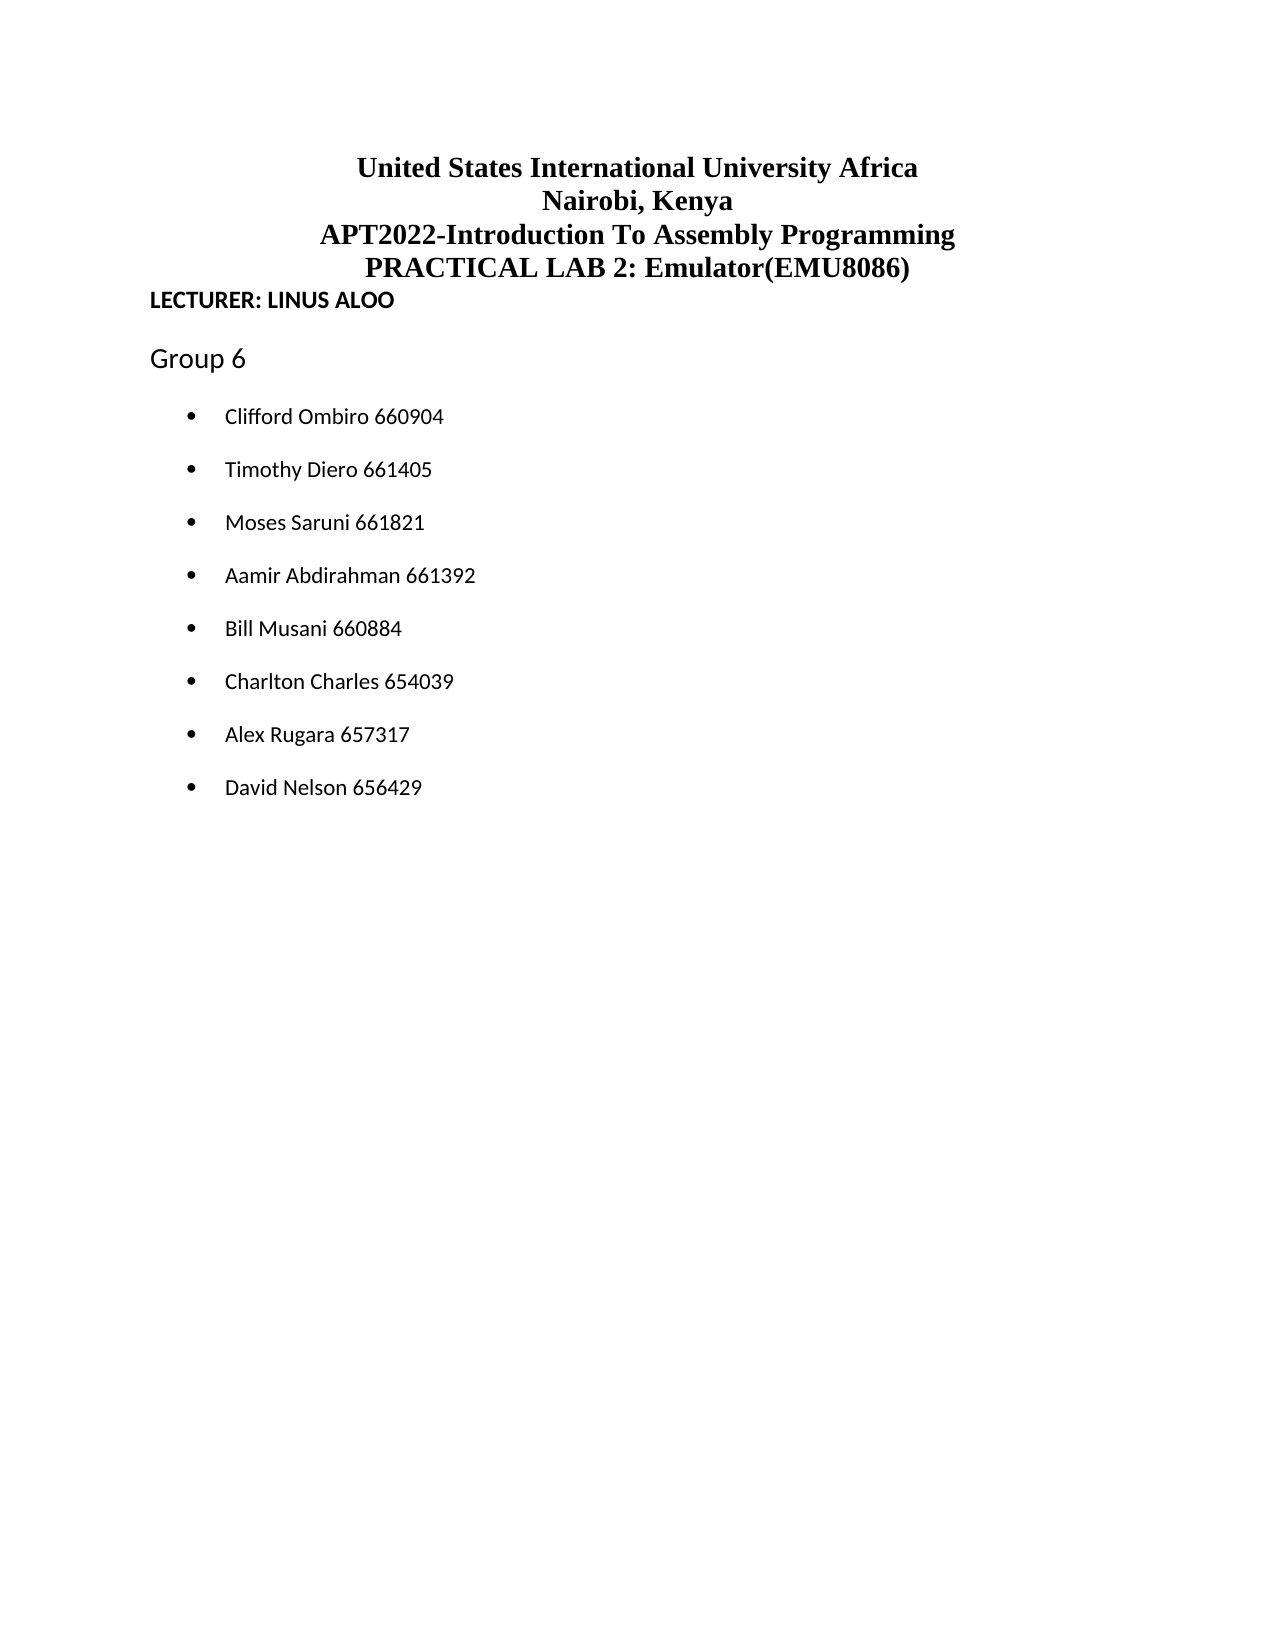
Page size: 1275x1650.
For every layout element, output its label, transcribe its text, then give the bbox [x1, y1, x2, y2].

list Alex Rugara 657317 [187, 720, 1125, 748]
text PRACTICAL LAB 2: Emulator(EMU8086) [150, 251, 1125, 284]
list Clifford Ombiro 660904 [187, 402, 1125, 430]
list Bill Musani 660884 [187, 614, 1125, 642]
text Group 6 [150, 340, 1125, 376]
text LECTURER: LINUS ALOO [150, 284, 1125, 315]
list Timothy Diero 661405 [187, 455, 1125, 483]
text United States International University Africa Nairobi, Kenya APT2022-Introduction To Assembly Programming [150, 150, 1125, 251]
list Aamir Abdirahman 661392 [187, 561, 1125, 589]
list David Nelson 656429 [187, 773, 1125, 801]
list Moses Saruni 661821 [187, 508, 1125, 536]
list Charlton Charles 654039 [187, 667, 1125, 695]
